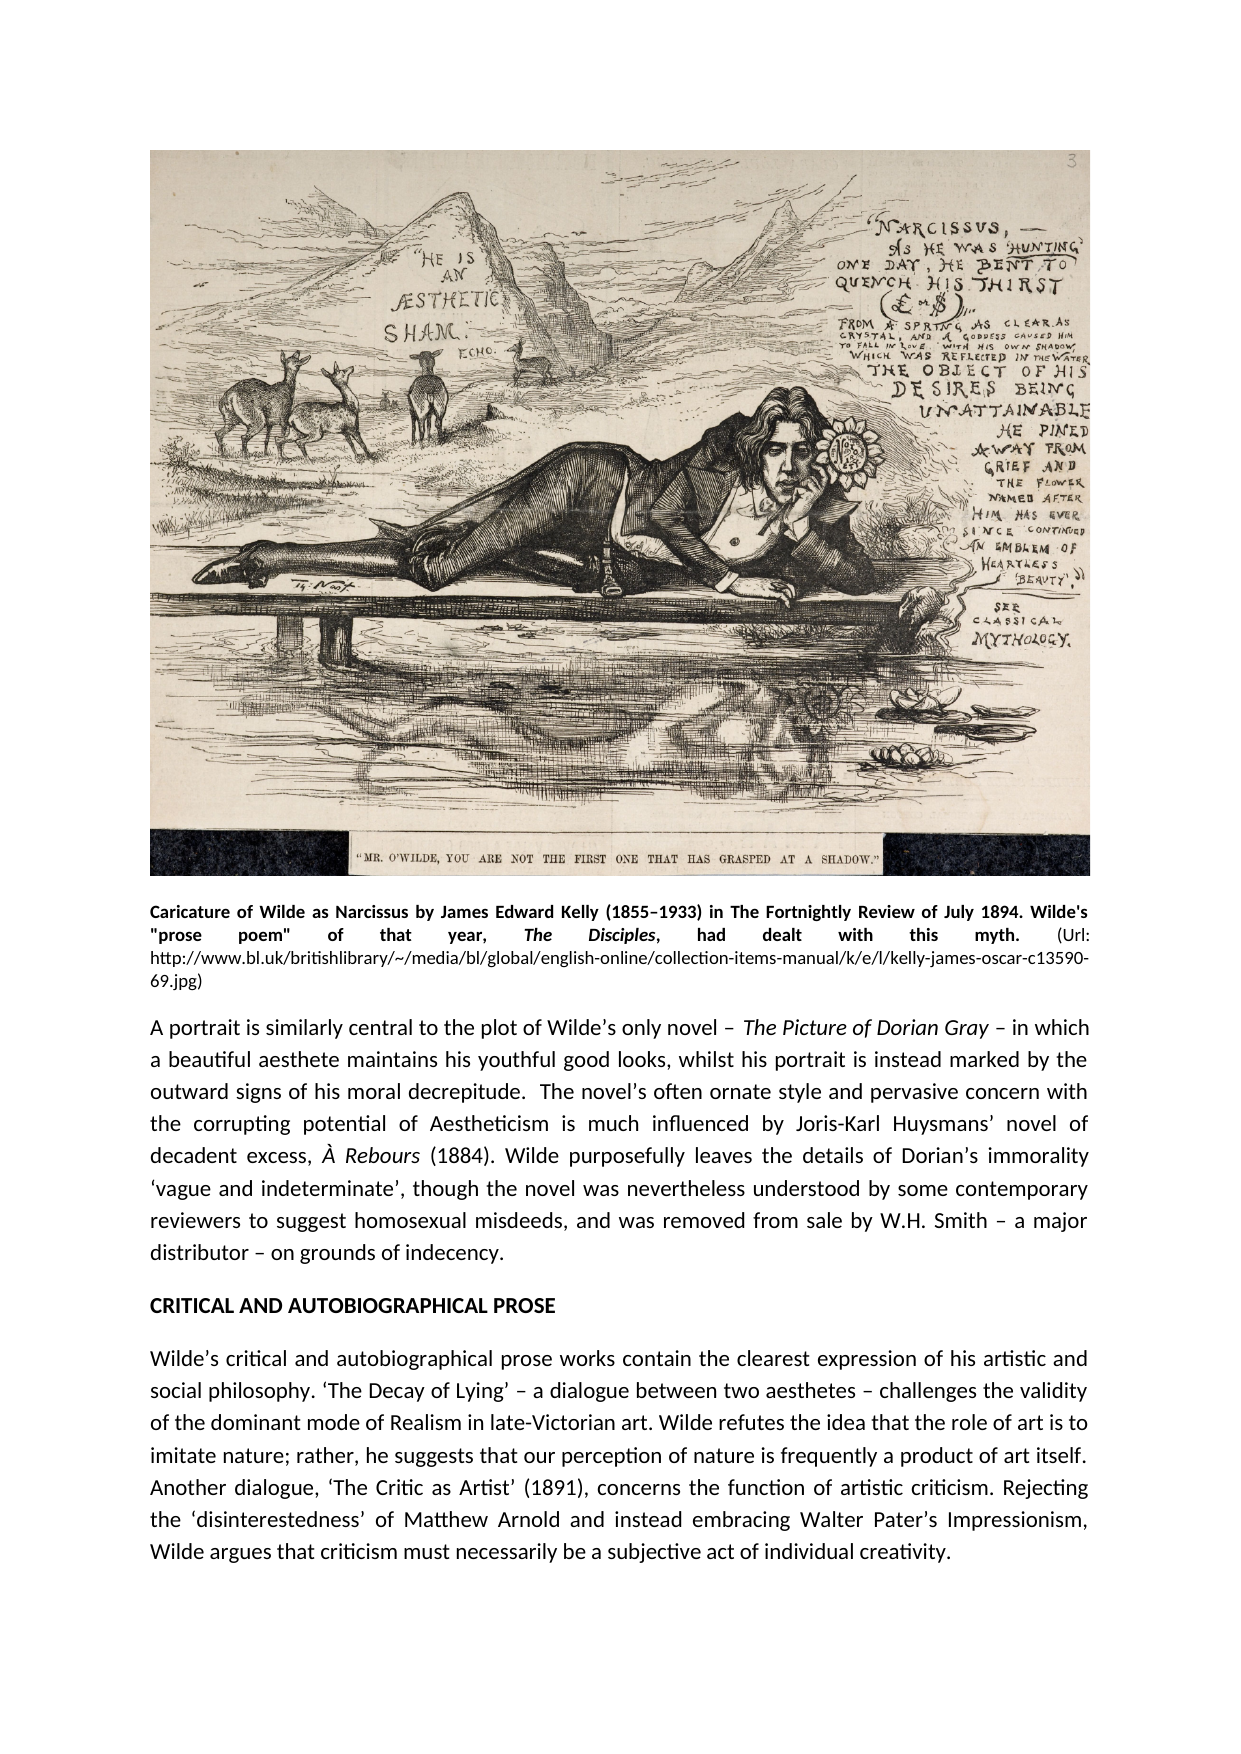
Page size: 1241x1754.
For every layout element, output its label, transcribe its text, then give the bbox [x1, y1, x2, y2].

text Wilde’s critical and autobiographical prose works contain the clearest expression of his artistic and social philosophy. ‘The Decay of Lying’ – a dialogue between two aesthetes – challenges the validity of the dominant mode of Realism in late-Victorian art. Wilde refutes the idea that the role of art is to imitate nature; rather, he suggests that our perception of nature is frequently a product of art itself. Another dialogue, ‘The Critic as Artist’ (1891), concerns the function of artistic criticism. Rejecting the ‘disinterestedness’ of Matthew Arnold and instead embracing Walter Pater’s Impressionism, Wilde argues that criticism must necessarily be a subjective act of individual creativity. [150, 1344, 1090, 1565]
text Caricature of Wilde as Narcissus by James Edward Kelly (1855–1933) in The Fortnightly Review of July 1894. Wilde's "prose poem" of that year, The Disciples, had dealt with this myth. (Url: http://www.bl.uk/britishlibrary/~/media/bl/global/english-online/collection-items-manual/k/e/l/kelly-james-oscar-c13590-69.jpg) [150, 900, 1090, 992]
text CRITICAL AND AUTOBIOGRAPHICAL PROSE [150, 1291, 1090, 1319]
picture [150, 150, 1091, 876]
text A portrait is similarly central to the plot of Wilde’s only novel – The Picture of Dorian Gray – in which a beautiful aesthete maintains his youthful good looks, whilst his portrait is instead marked by the outward signs of his moral decrepitude. The novel’s often ornate style and pervasive concern with the corrupting potential of Aestheticism is much influenced by Joris-Karl Huysmans’ novel of decadent excess, À Rebours (1884). Wilde purposefully leaves the details of Dorian’s immorality ‘vague and indeterminate’, though the novel was nevertheless understood by some contemporary reviewers to suggest homosexual misdeeds, and was removed from sale by W.H. Smith – a major distributor – on grounds of indecency. [150, 1013, 1090, 1266]
